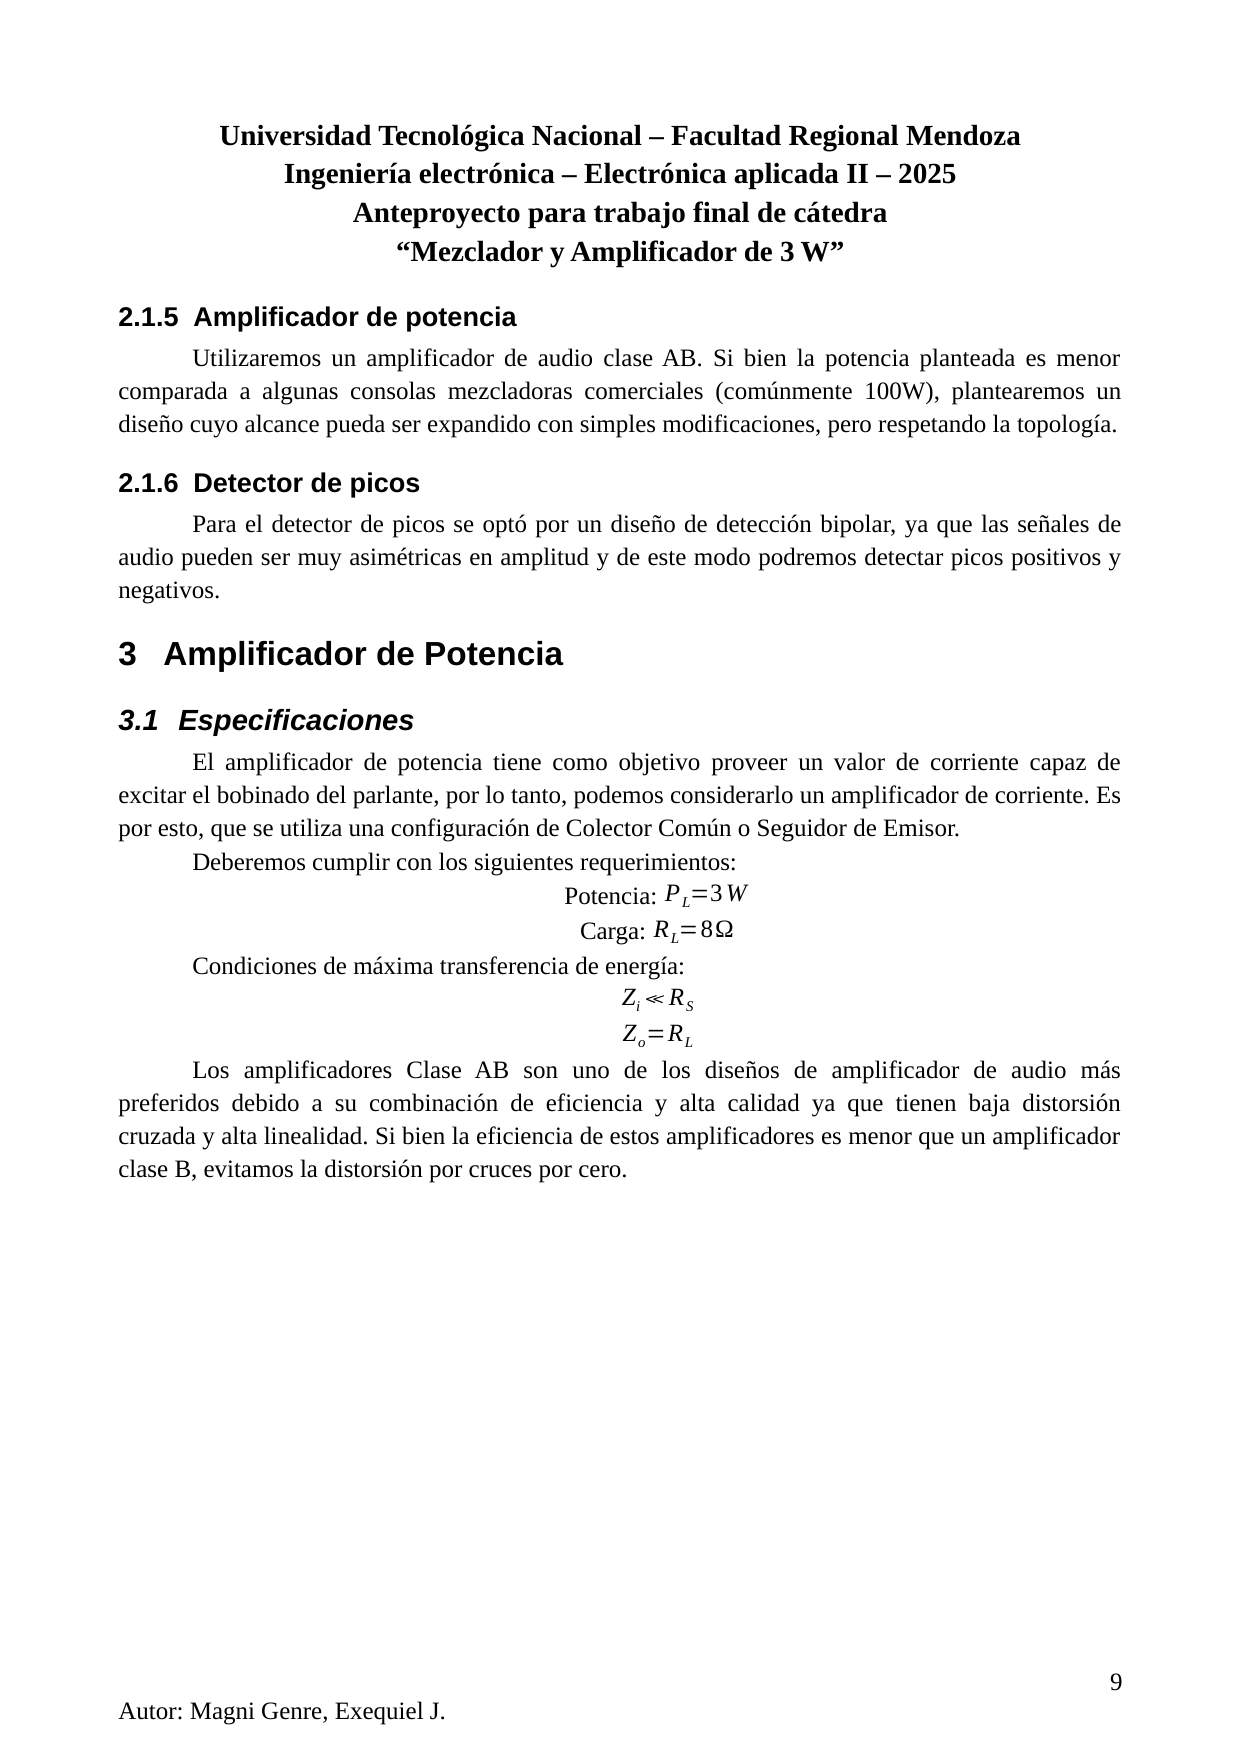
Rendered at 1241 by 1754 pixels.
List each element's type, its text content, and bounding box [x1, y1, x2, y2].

subtitle Amplificador de potencia [118, 301, 1122, 332]
subtitle Especificaciones [118, 703, 1122, 736]
subtitle Detector de picos [118, 467, 1122, 498]
text Carga: [192, 915, 1122, 947]
text Potencia: [192, 879, 1122, 911]
text Utilizaremos un amplificador de audio clase AB. Si bien la potencia planteada es menor comparada a algunas consolas mezcladoras comerciales (comúnmente 100W), plantearemos un diseño cuyo alcance pueda ser expandido con simples modificaciones, pero respetando la topología. [118, 343, 1122, 438]
text Deberemos cumplir con los siguientes requerimientos: [118, 847, 1122, 875]
text El amplificador de potencia tiene como objetivo proveer un valor de corriente capaz de excitar el bobinado del parlante, por lo tanto, podemos considerarlo un amplificador de corriente. Es por esto, que se utiliza una configuración de Colector Común o Seguidor de Emisor. [118, 747, 1122, 842]
subtitle Amplificador de Potencia [118, 633, 1122, 672]
text Condiciones de máxima transferencia de energía: [118, 951, 1122, 979]
text Los amplificadores Clase AB son uno de los diseños de amplificador de audio más preferidos debido a su combinación de eficiencia y alta calidad ya que tienen baja distorsión cruzada y alta linealidad. Si bien la eficiencia de estos amplificadores es menor que un amplificador clase B, evitamos la distorsión por cruces por cero. [118, 1055, 1122, 1183]
text Para el detector de picos se optó por un diseño de detección bipolar, ya que las señales de audio pueden ser muy asimétricas en amplitud y de este modo podremos detectar picos positivos y negativos. [118, 509, 1122, 604]
